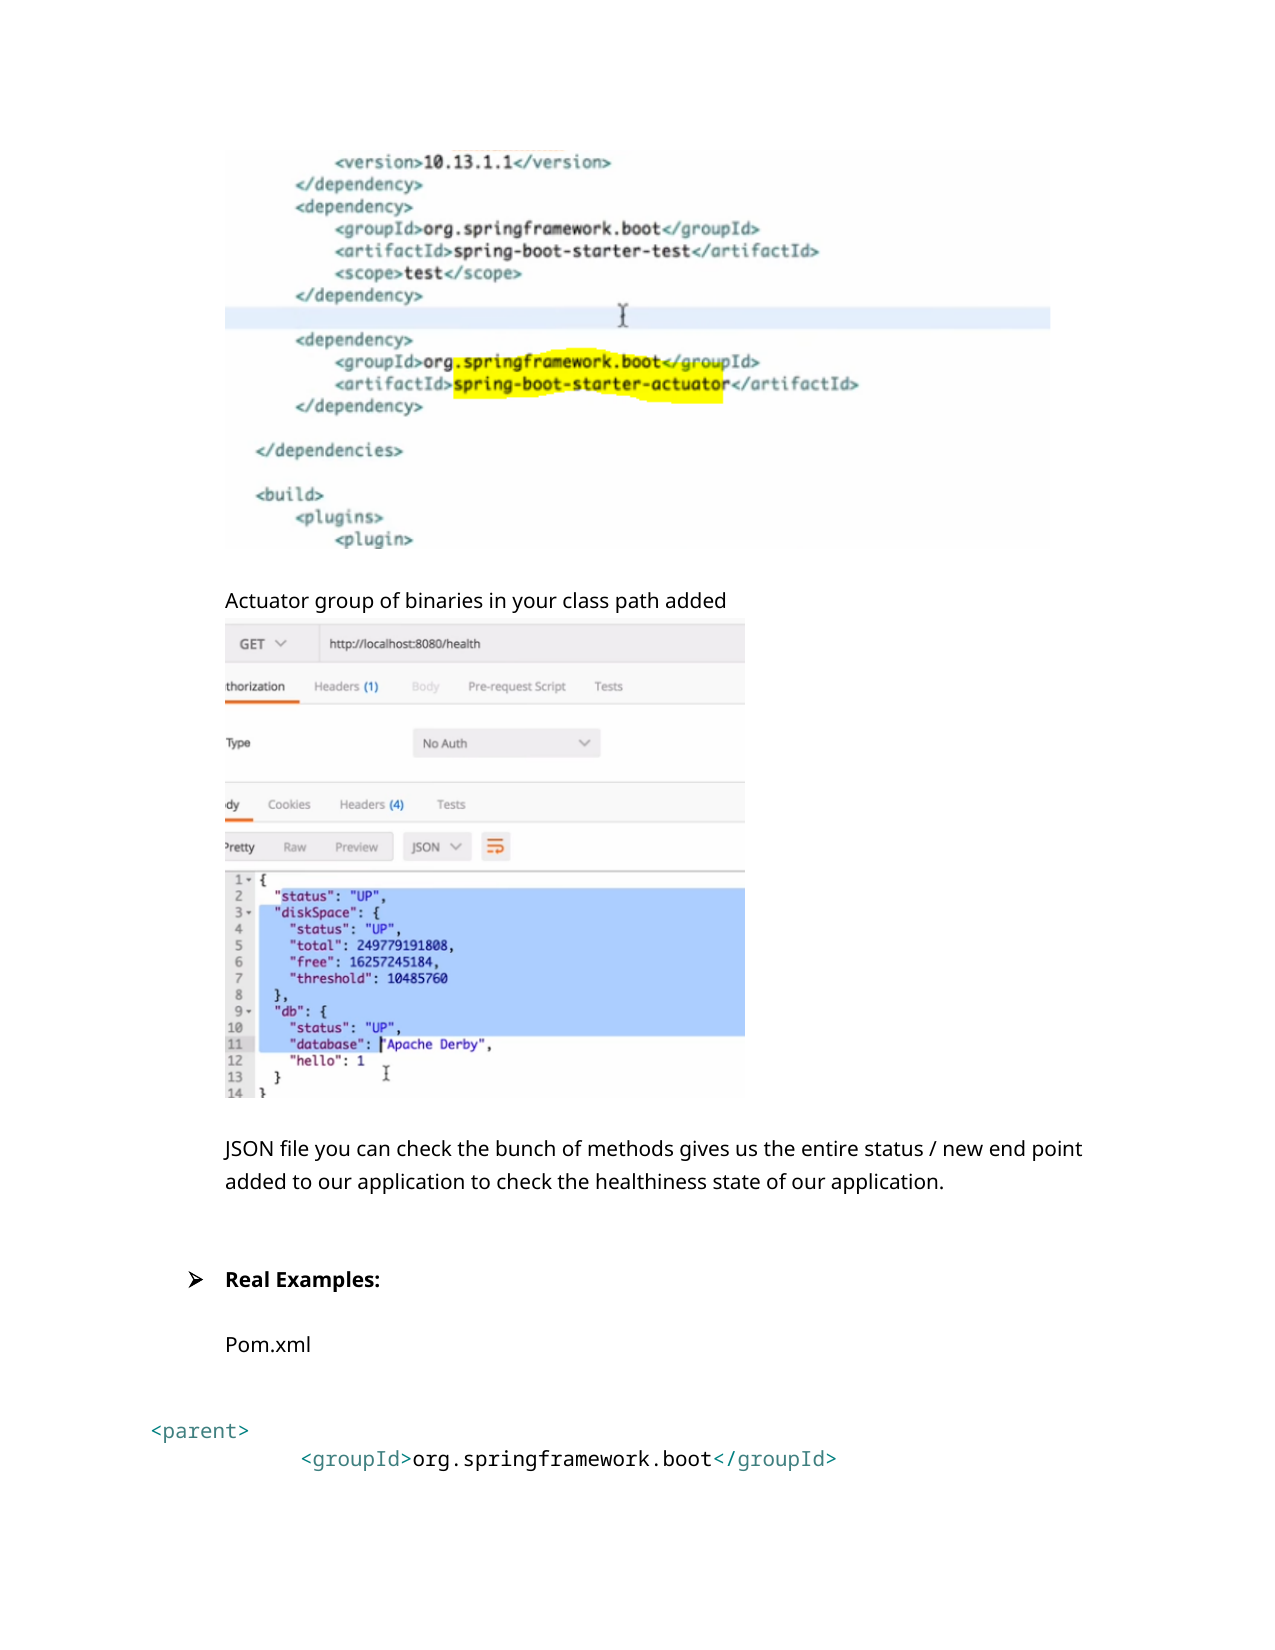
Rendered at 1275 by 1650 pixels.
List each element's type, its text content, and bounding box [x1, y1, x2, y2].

text <parent> [150, 1416, 1125, 1444]
picture [225, 150, 1051, 549]
list Real Examples: [187, 1265, 1125, 1293]
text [150, 1444, 1125, 1473]
picture [225, 618, 745, 1098]
list Actuator group of binaries in your class path added [225, 586, 1125, 614]
list JSON file you can check the bunch of methods gives us the entire status / new end point added to our application to check the healthiness state of our application. [225, 1134, 1125, 1195]
list Pom.xml [225, 1330, 1125, 1358]
